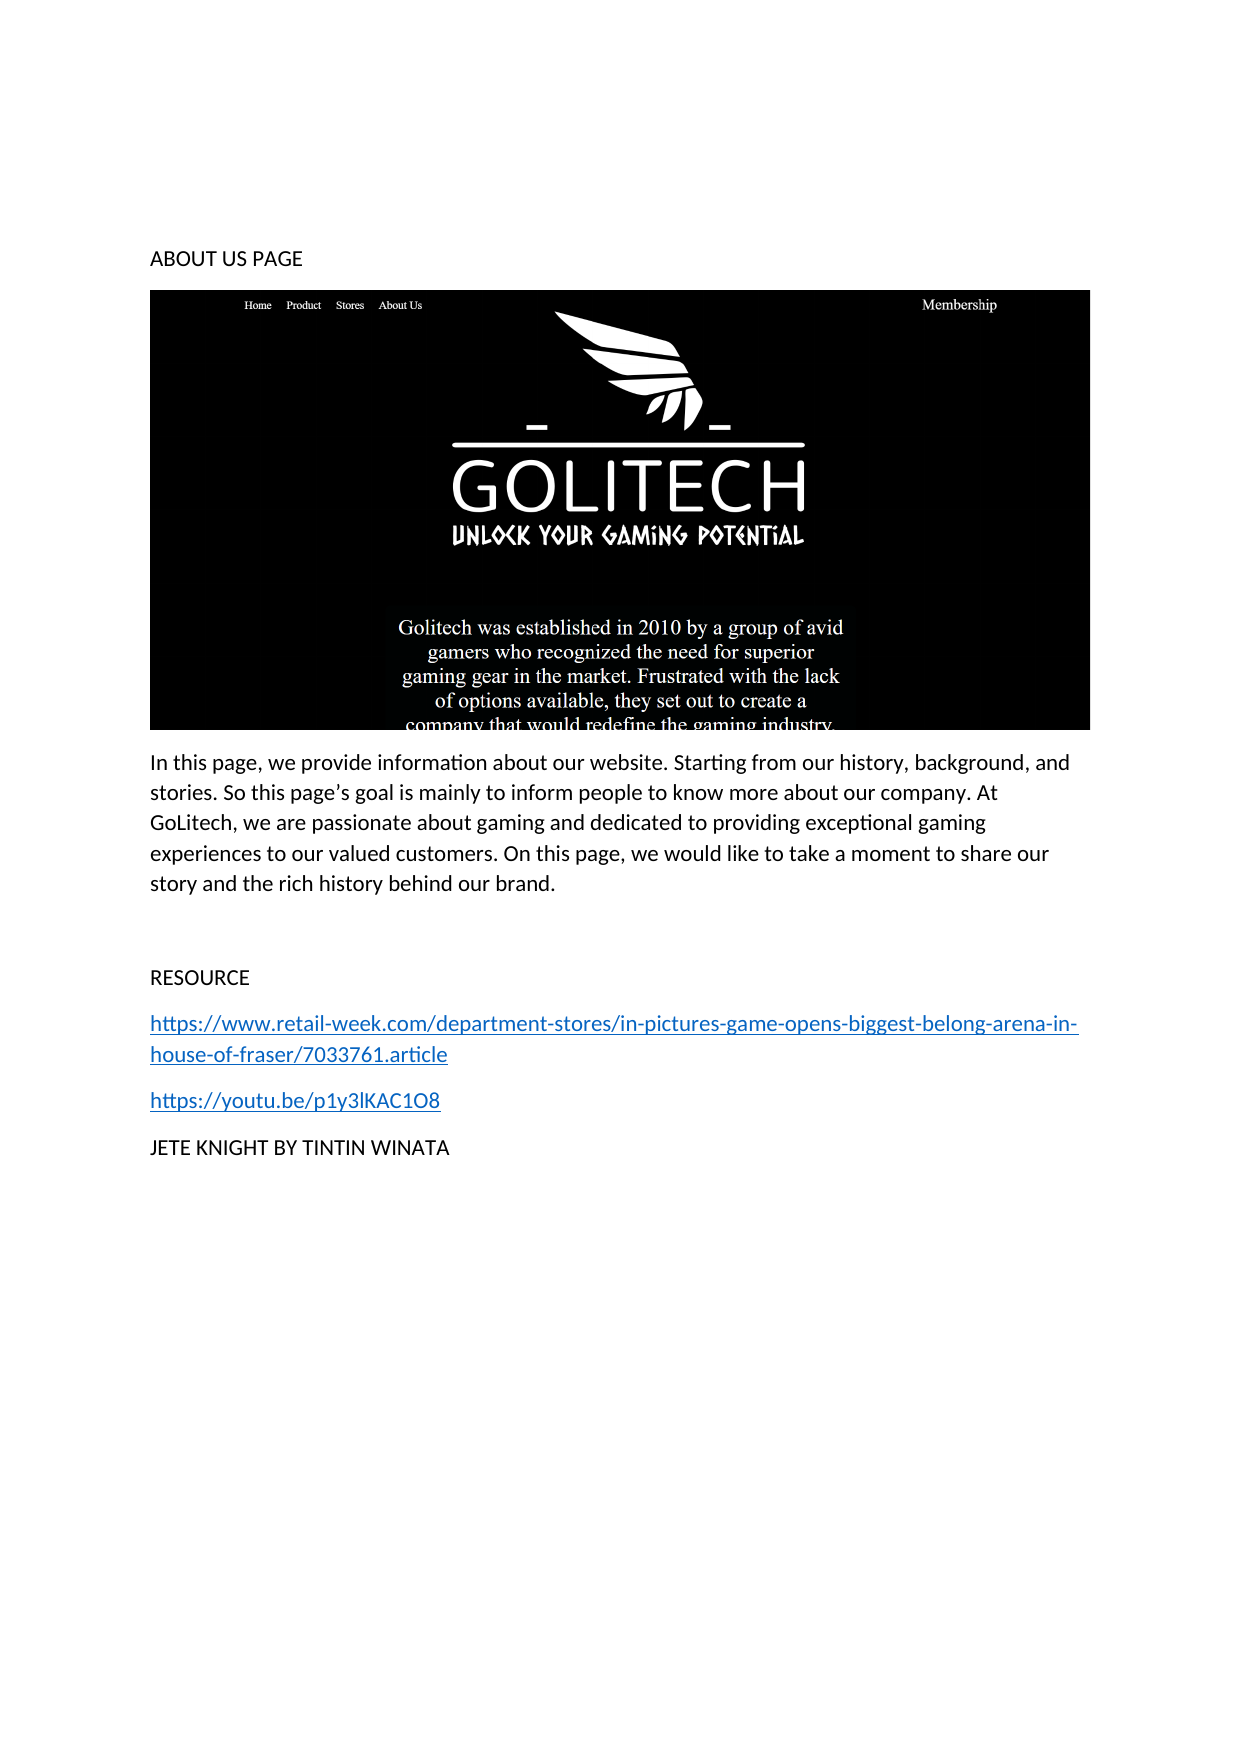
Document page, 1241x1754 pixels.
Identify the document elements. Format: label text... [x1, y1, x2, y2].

text ABOUT US PAGE [150, 244, 1090, 272]
text In this page, we provide information about our website. Starting from our history, background, and stories. So this page’s goal is mainly to inform people to know more about our company. At GoLitech, we are passionate about gaming and dedicated to providing exceptional gaming experiences to our valued customers. On this page, we would like to take a moment to share our story and the rich history behind our brand. [150, 748, 1090, 897]
picture [150, 290, 1091, 730]
text JETE KNIGHT BY TINTIN WINATA [150, 1133, 1090, 1162]
text https://youtu.be/p1y3lKAC1O8 [150, 1087, 1090, 1115]
text https://www.retail-week.com/department-stores/in-pictures-game-opens-biggest-belong-arena-in-house-of-fraser/7033761.article [150, 1009, 1090, 1068]
text RESOURCE [150, 963, 1090, 991]
